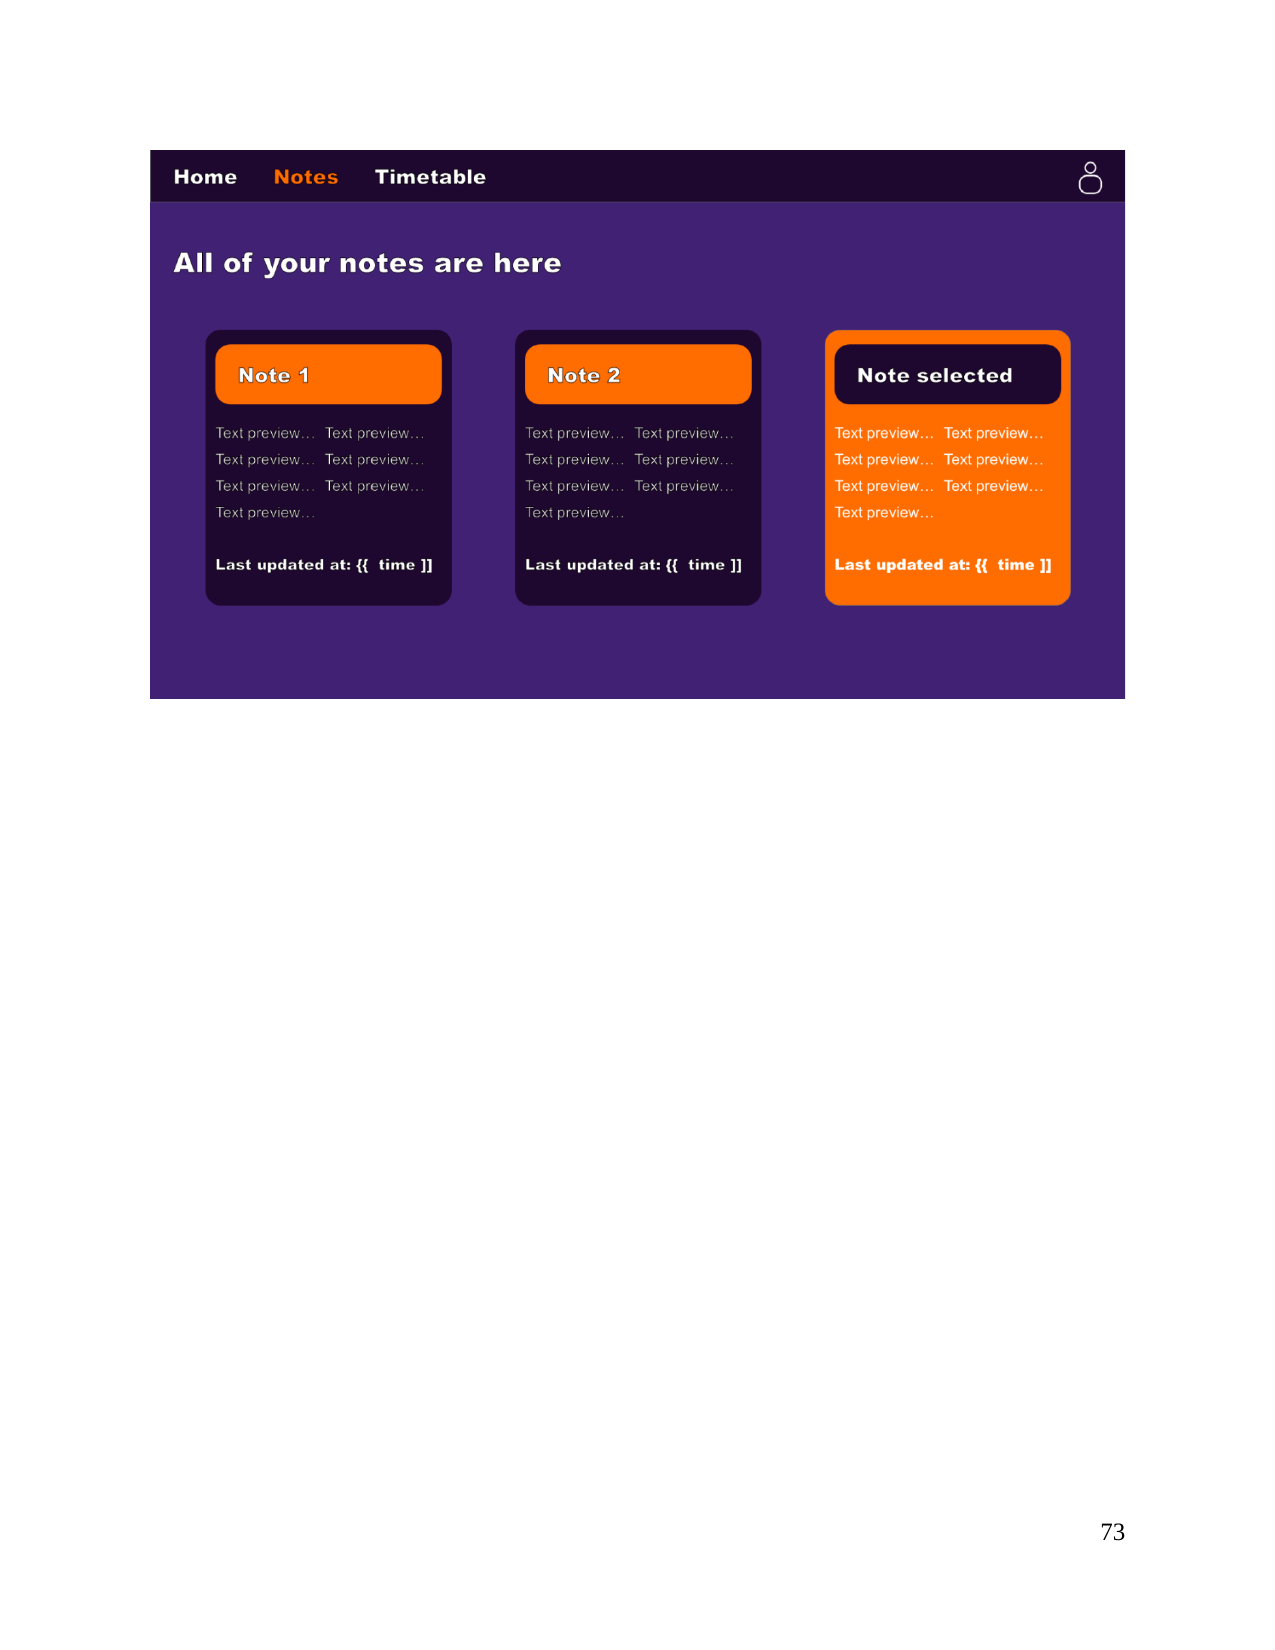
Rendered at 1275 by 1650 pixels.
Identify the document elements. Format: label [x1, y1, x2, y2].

picture [150, 150, 1125, 699]
